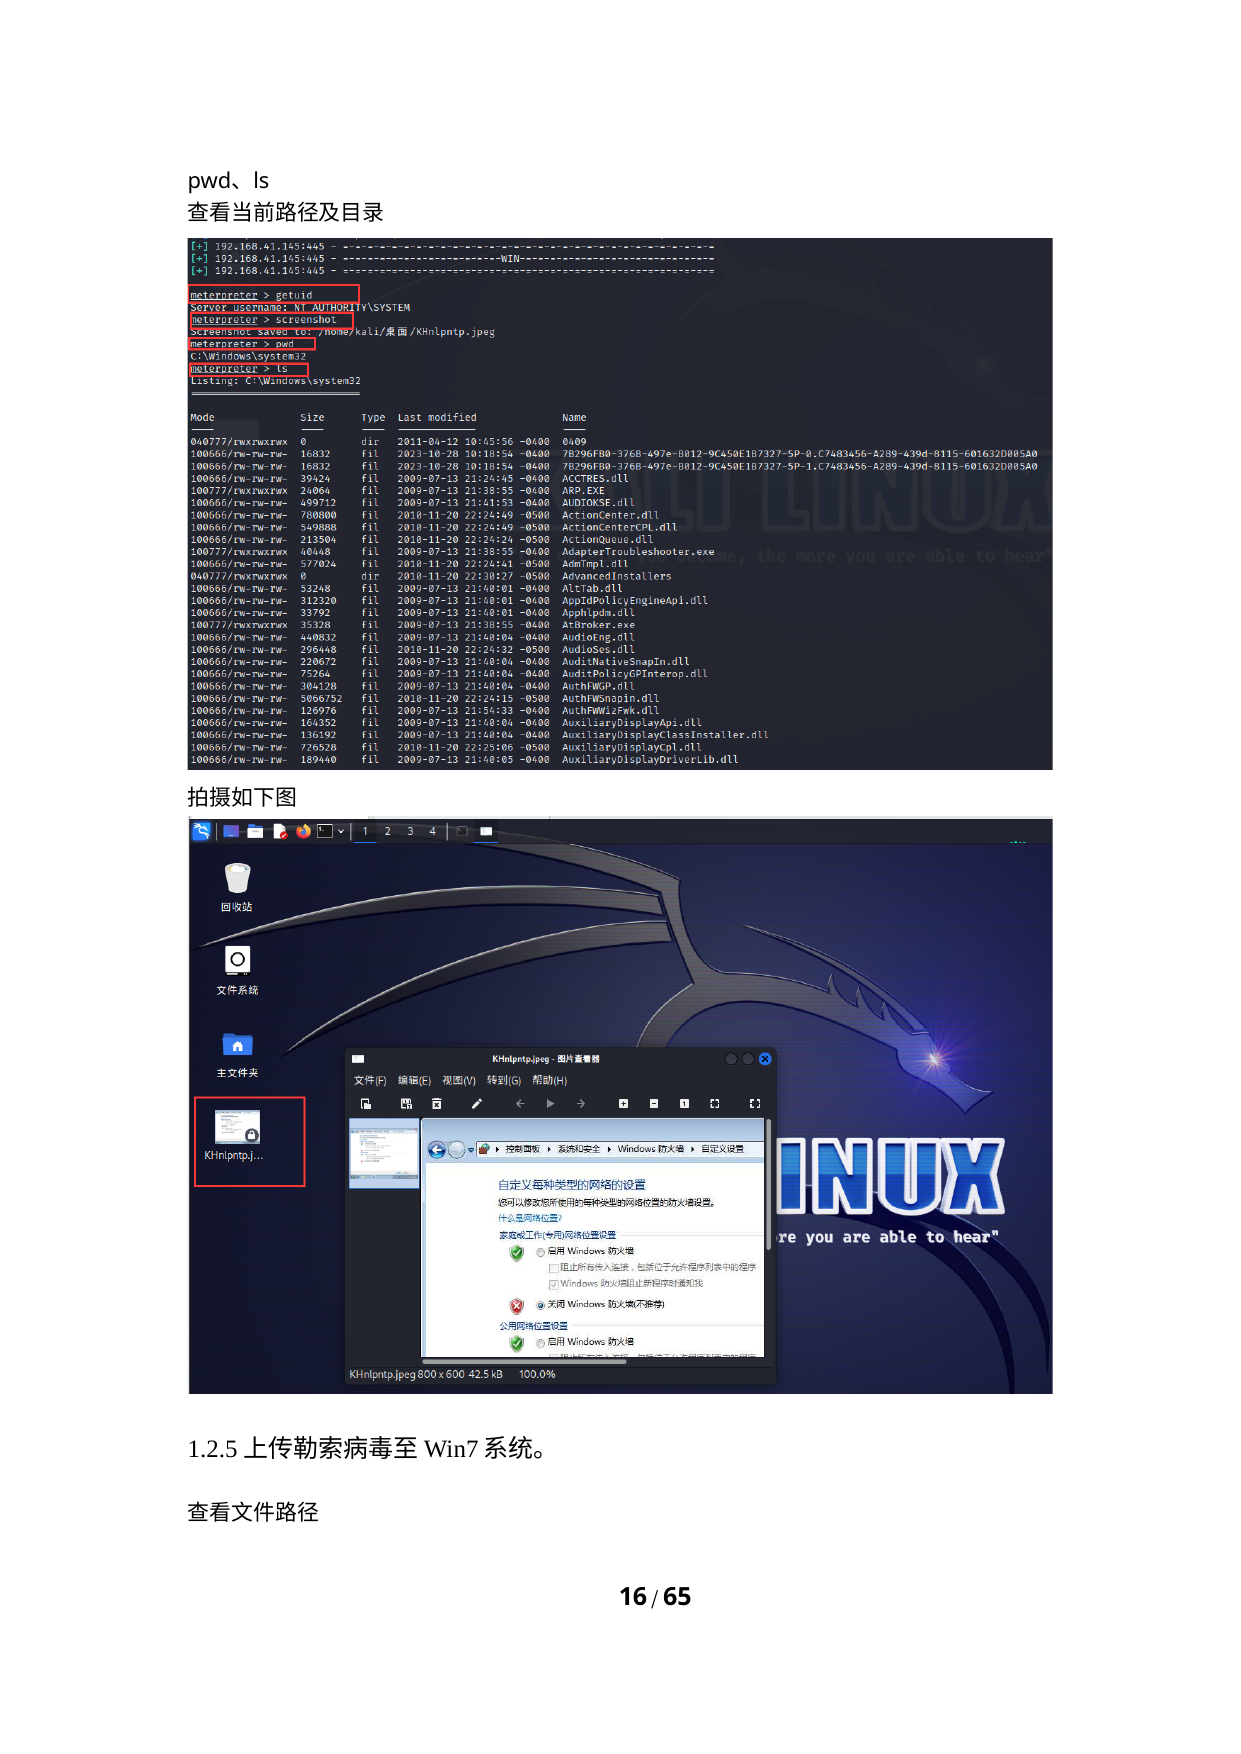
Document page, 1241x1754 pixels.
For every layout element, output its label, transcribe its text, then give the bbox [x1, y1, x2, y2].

picture [187, 816, 1053, 1394]
text 拍摄如下图 [187, 780, 1053, 812]
subtitle 上传勒索病毒至Win7系统。 [187, 1414, 1053, 1479]
text pwd、ls [187, 162, 1053, 195]
picture [187, 238, 1053, 770]
text 查看当前路径及目录 [187, 195, 1053, 227]
text 查看文件路径 [187, 1495, 1053, 1527]
